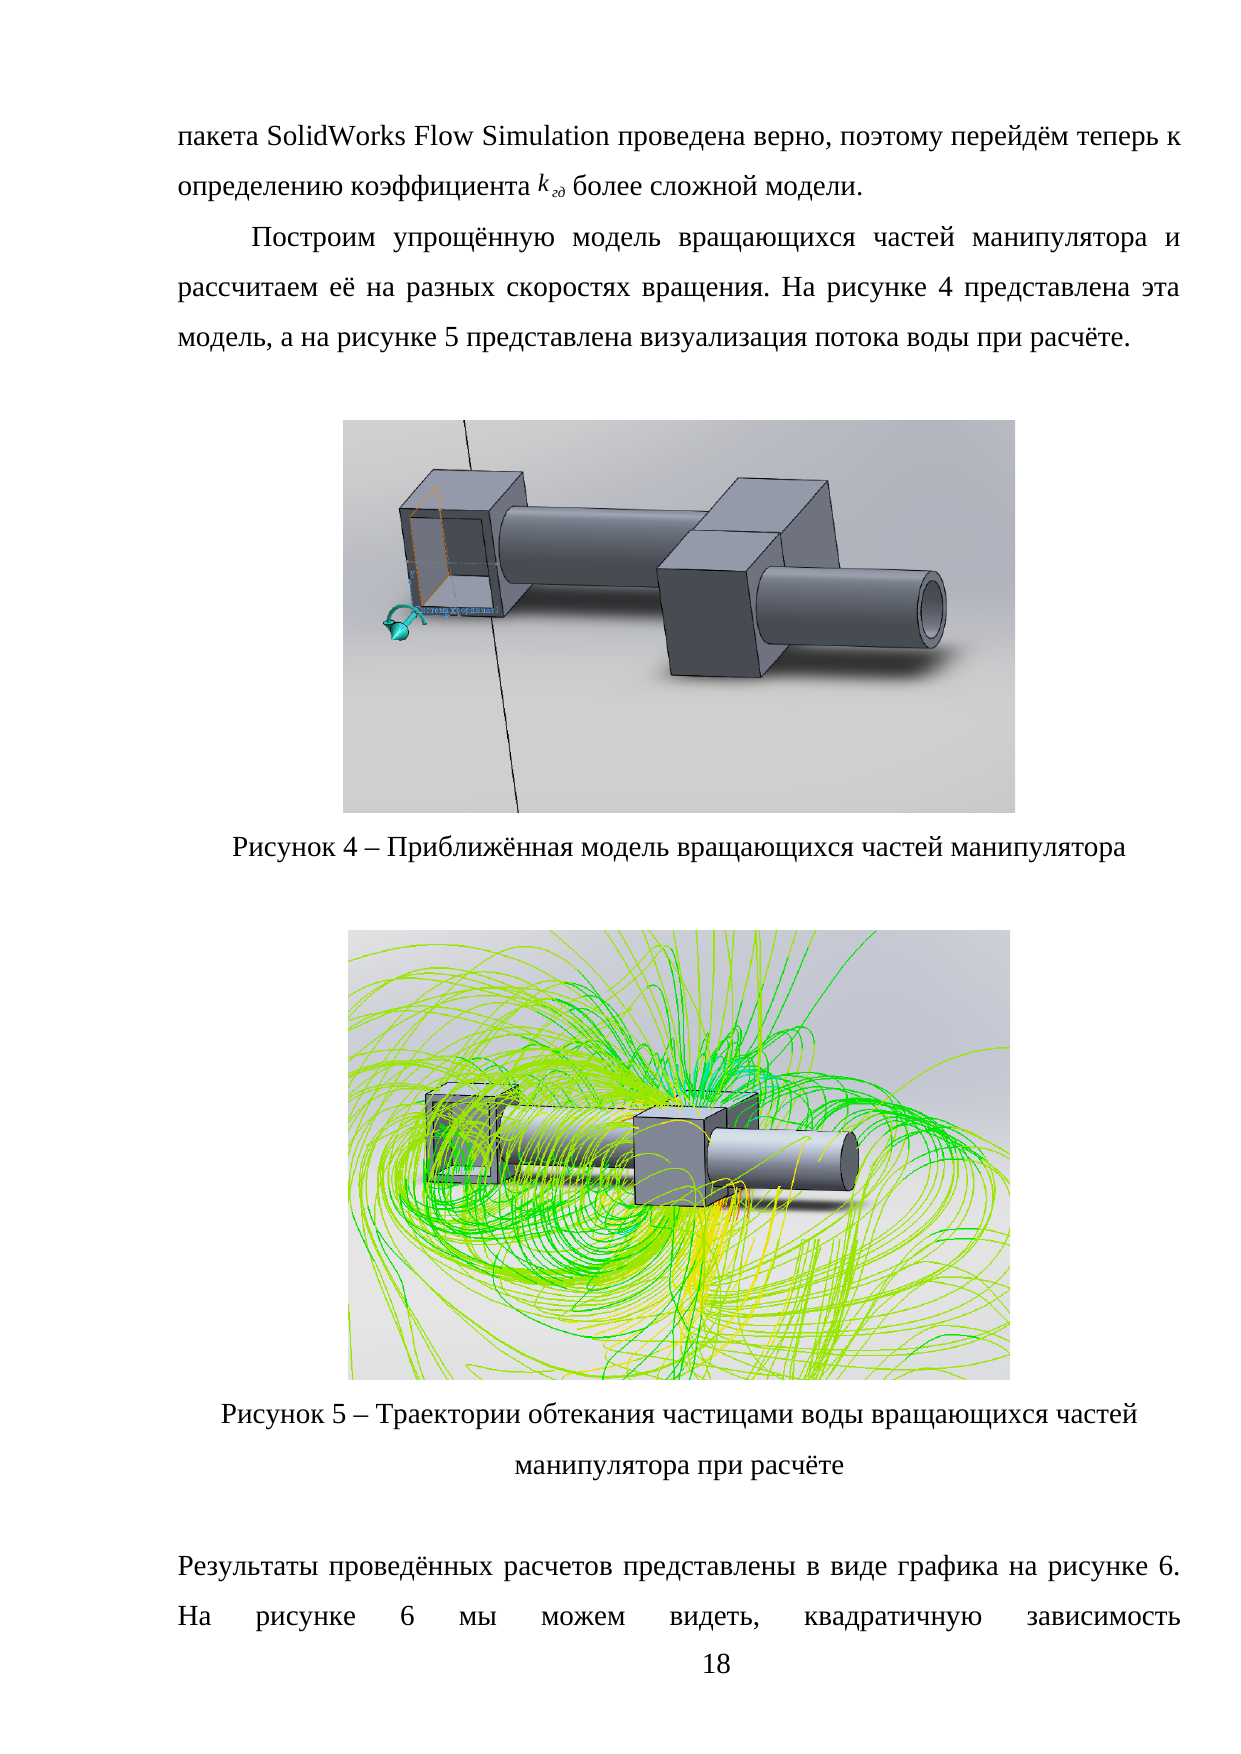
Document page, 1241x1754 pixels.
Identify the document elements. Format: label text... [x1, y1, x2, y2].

picture [343, 420, 1016, 813]
text Построим упрощённую модель вращающихся частей манипулятора и рассчитаем её на разных скоростях вращения. На рисунке 4 представлена эта модель, а на рисунке 5 представлена визуализация потока воды при расчёте. [177, 219, 1181, 353]
picture [348, 930, 1011, 1380]
text Рисунок 4 – Приближённая модель вращающихся частей манипулятора [177, 829, 1181, 863]
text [177, 118, 1181, 202]
text Рисунок 5 – Траектории обтекания частицами воды вращающихся частей манипулятора при расчёте [177, 1397, 1181, 1481]
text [177, 1548, 1181, 1631]
